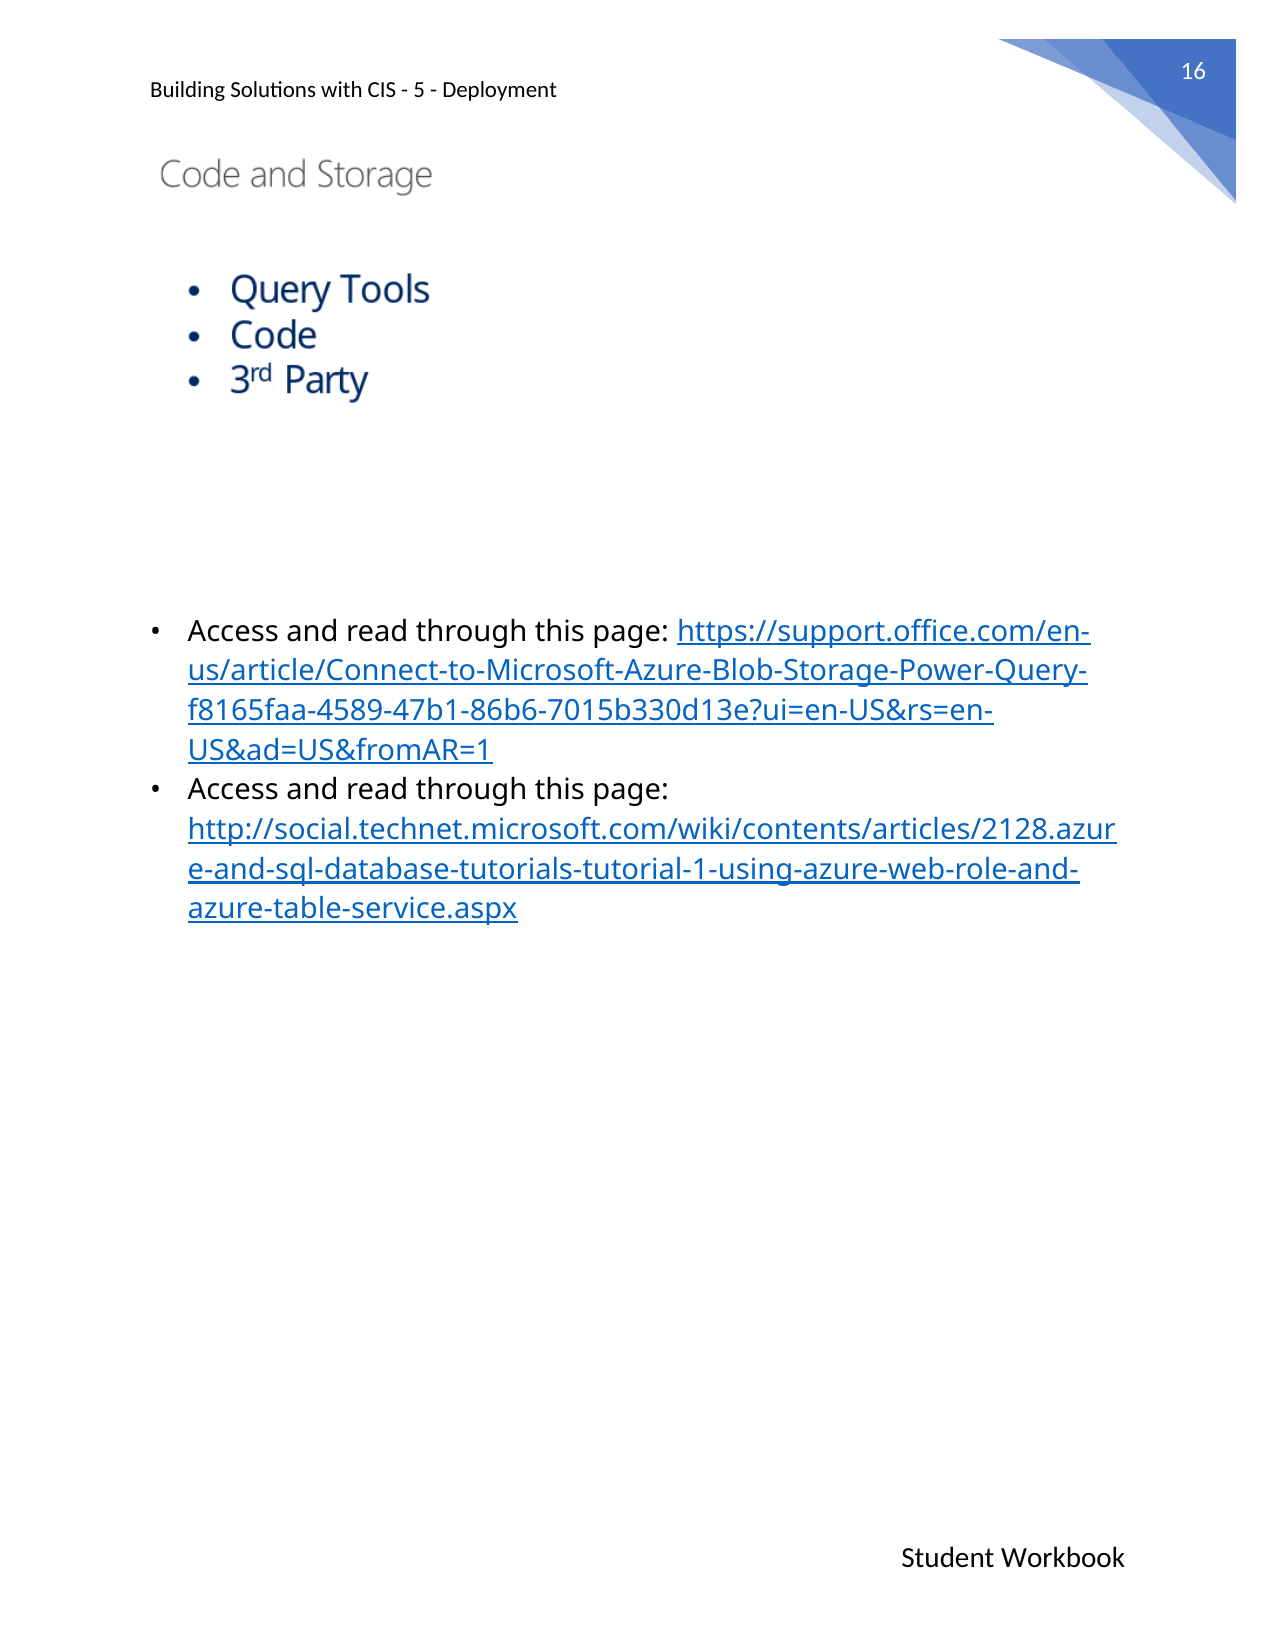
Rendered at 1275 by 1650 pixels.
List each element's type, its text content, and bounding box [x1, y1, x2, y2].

list Access and read through this page: https://support.office.com/en-us/article/Connect-to-Microsoft-Azure-Blob-Storage-Power-Query-f8165faa-4589-47b1-86b6-7015b330d13e?ui=en-US&rs=en-US&ad=US&fromAR=1 [150, 610, 1125, 768]
picture [997, 39, 1236, 205]
list Access and read through this page: http://social.technet.microsoft.com/wiki/contents/articles/2128.azure-and-sql-database-tutorials-tutorial-1-using-azure-web-role-and-azure-table-service.aspx [150, 768, 1125, 927]
